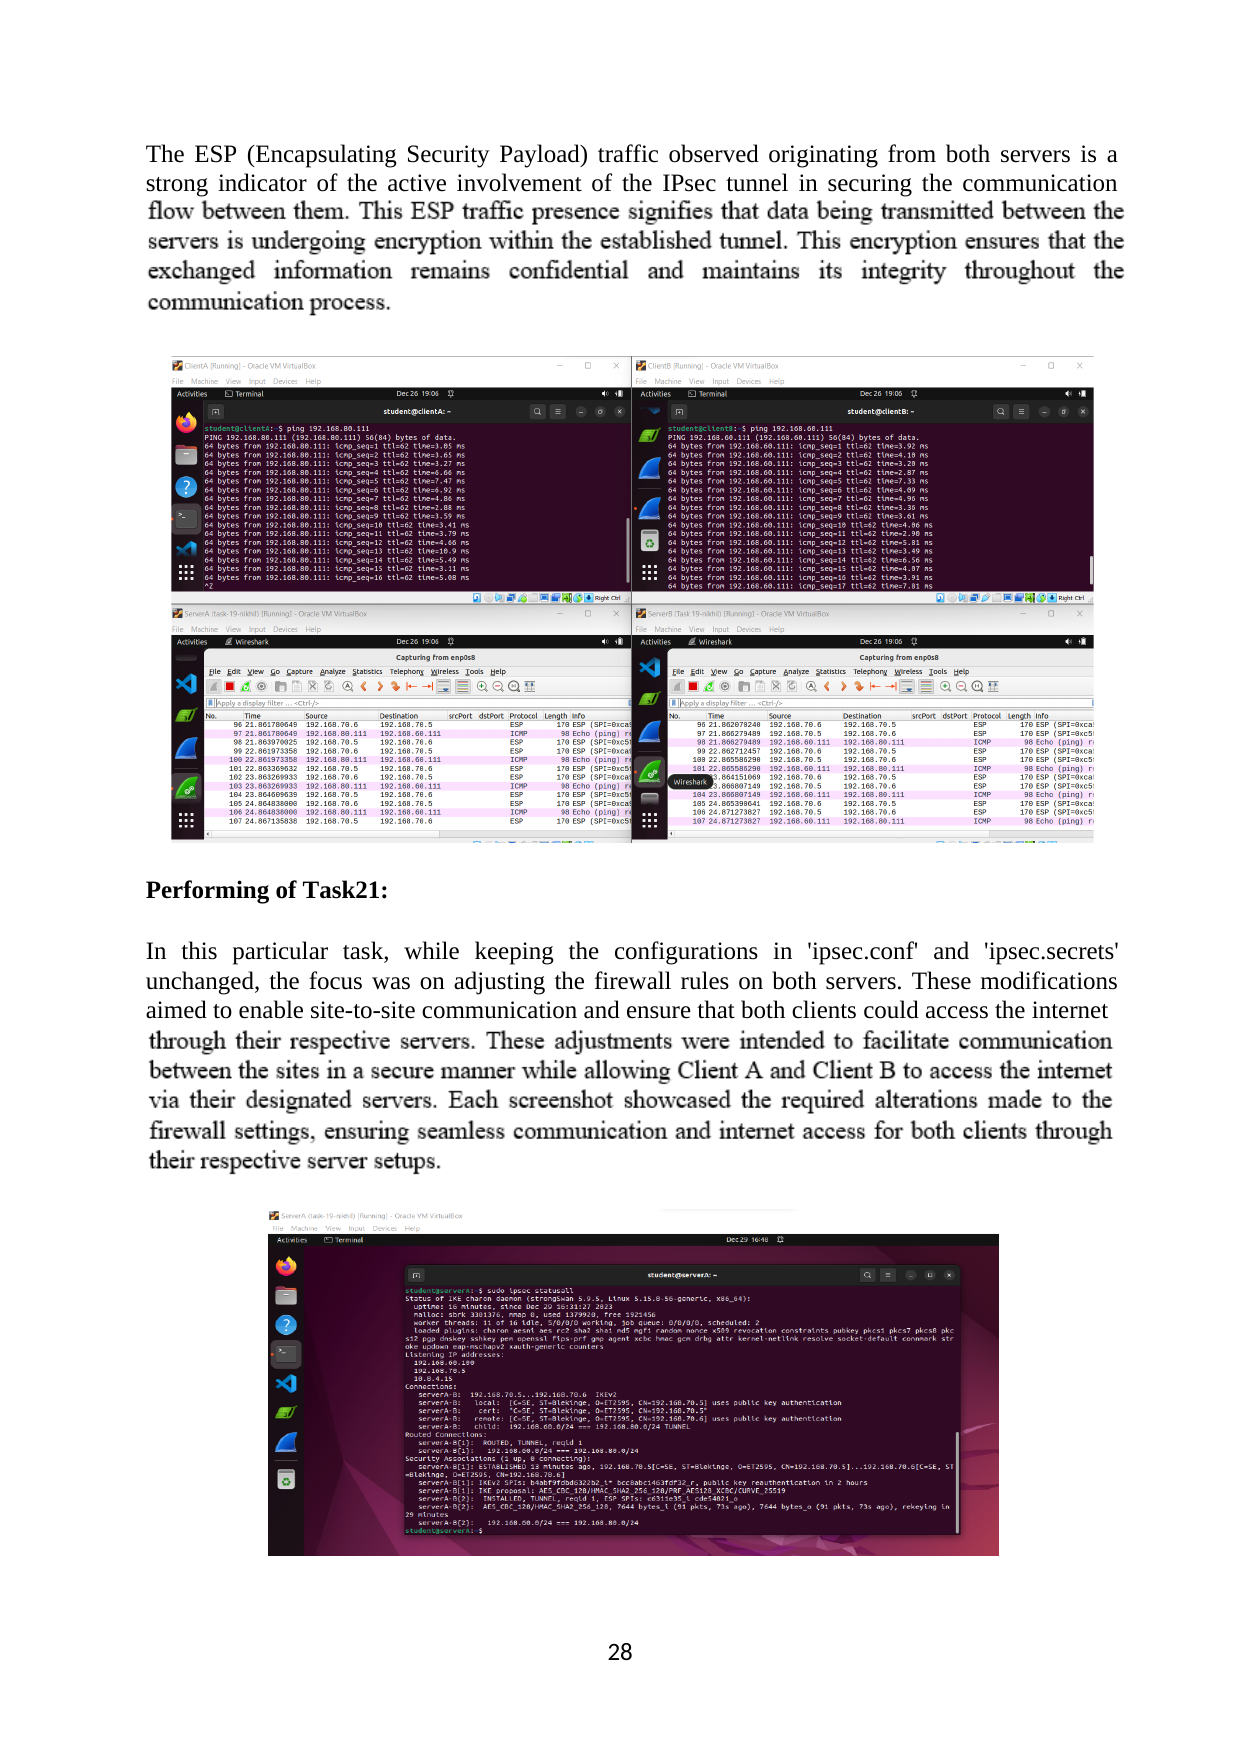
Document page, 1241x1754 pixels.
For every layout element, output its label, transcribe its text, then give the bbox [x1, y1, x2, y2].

text In this particular task, while keeping the configurations in 'ipsec.conf' and 'ipsec.secrets' unchanged, the focus was on adjusting the firewall rules on both servers. These modifications aimed to enable site-to-site communication and ensure that both clients could access the internet [146, 936, 1119, 1024]
picture [268, 1209, 999, 1556]
picture [171, 356, 1094, 843]
text The ESP (Encapsulating Security Payload) traffic observed originating from both servers is a strong indicator of the active involvement of the IPsec tunnel in securing the communication [146, 139, 1119, 198]
picture [145, 1025, 1115, 1177]
text Performing of Task21: [146, 875, 1119, 904]
picture [145, 198, 1127, 324]
